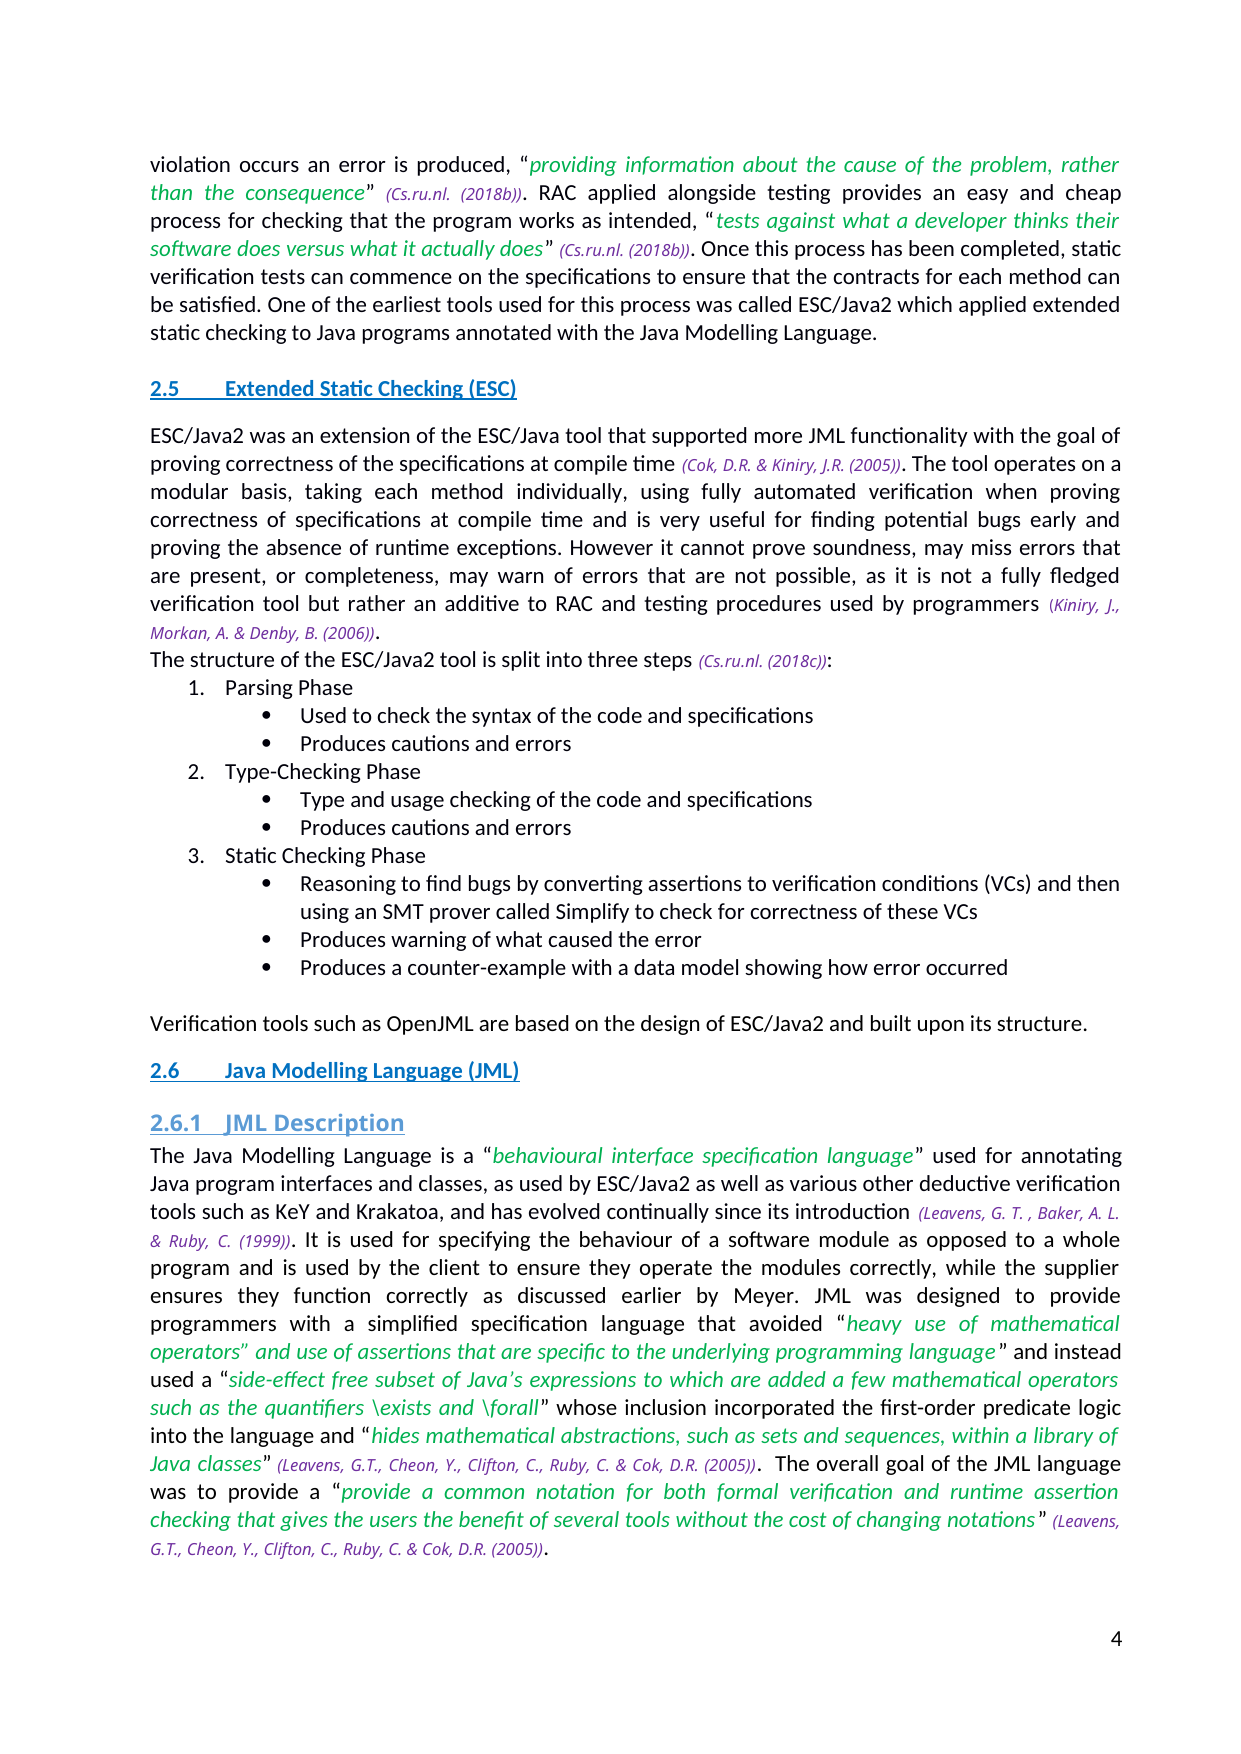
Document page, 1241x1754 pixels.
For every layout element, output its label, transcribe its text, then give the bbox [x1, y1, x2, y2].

subtitle 2.6.1 JML Description [150, 1107, 1122, 1139]
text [150, 150, 1122, 346]
text The structure of the ESC/Java2 tool is split into three steps (Cs.ru.nl. (2018c)): [150, 645, 1122, 673]
list Parsing Phase [187, 673, 1122, 701]
list Produces cautions and errors [262, 729, 1122, 757]
subtitle 2.5 Extended Static Checking (ESC) [150, 374, 1122, 402]
list Used to check the syntax of the code and specifications [262, 701, 1122, 729]
list Produces a counter-example with a data model showing how error occurred [262, 953, 1122, 981]
list Produces cautions and errors [262, 813, 1122, 841]
list Type-Checking Phase [187, 757, 1122, 785]
text Verification tools such as OpenJML are based on the design of ESC/Java2 and built upon its structure. [150, 1009, 1122, 1037]
text ESC/Java2 was an extension of the ESC/Java tool that supported more JML functionality with the goal of proving correctness of the specifications at compile time (Cok, D.R. & Kiniry, J.R. (2005)). The tool operates on a modular basis, taking each method individually, using fully automated verification when proving correctness of specifications at compile time and is very useful for finding potential bugs early and proving the absence of runtime exceptions. However it cannot prove soundness, may miss errors that are present, or completeness, may warn of errors that are not possible, as it is not a fully fledged verification tool but rather an additive to RAC and testing procedures used by programmers (Kiniry, J., Morkan, A. & Denby, B. (2006)). [150, 421, 1122, 645]
subtitle 2.6 Java Modelling Language (JML) [150, 1056, 1122, 1084]
list Produces warning of what caused the error [262, 925, 1122, 953]
list Reasoning to find bugs by converting assertions to verification conditions (VCs) and then using an SMT prover called Simplify to check for correctness of these VCs [262, 869, 1122, 925]
list Static Checking Phase [187, 841, 1122, 869]
list Type and usage checking of the code and specifications [262, 785, 1122, 813]
text The Java Modelling Language is a “behavioural interface specification language” used for annotating Java program interfaces and classes, as used by ESC/Java2 as well as various other deductive verification tools such as KeY and Krakatoa, and has evolved continually since its introduction (Leavens, G. T. , Baker, A. L. & Ruby, C. (1999)). It is used for specifying the behaviour of a software module as opposed to a whole program and is used by the client to ensure they operate the modules correctly, while the supplier ensures they function correctly as discussed earlier by Meyer. JML was designed to provide programmers with a simplified specification language that avoided “heavy use of mathematical operators” and use of assertions that are specific to the underlying programming language” and instead used a “side-effect free subset of Java’s expressions to which are added a few mathematical operators such as the quantifiers \exists and \forall” whose inclusion incorporated the first-order predicate logic into the language and “hides mathematical abstractions, such as sets and sequences, within a library of Java classes” (Leavens, G.T., Cheon, Y., Clifton, C., Ruby, C. & Cok, D.R. (2005)). The overall goal of the JML language was to provide a “provide a common notation for both formal verification and runtime assertion checking that gives the users the benefit of several tools without the cost of changing notations” (Leavens, G.T., Cheon, Y., Clifton, C., Ruby, C. & Cok, D.R. (2005)). [150, 1141, 1122, 1561]
